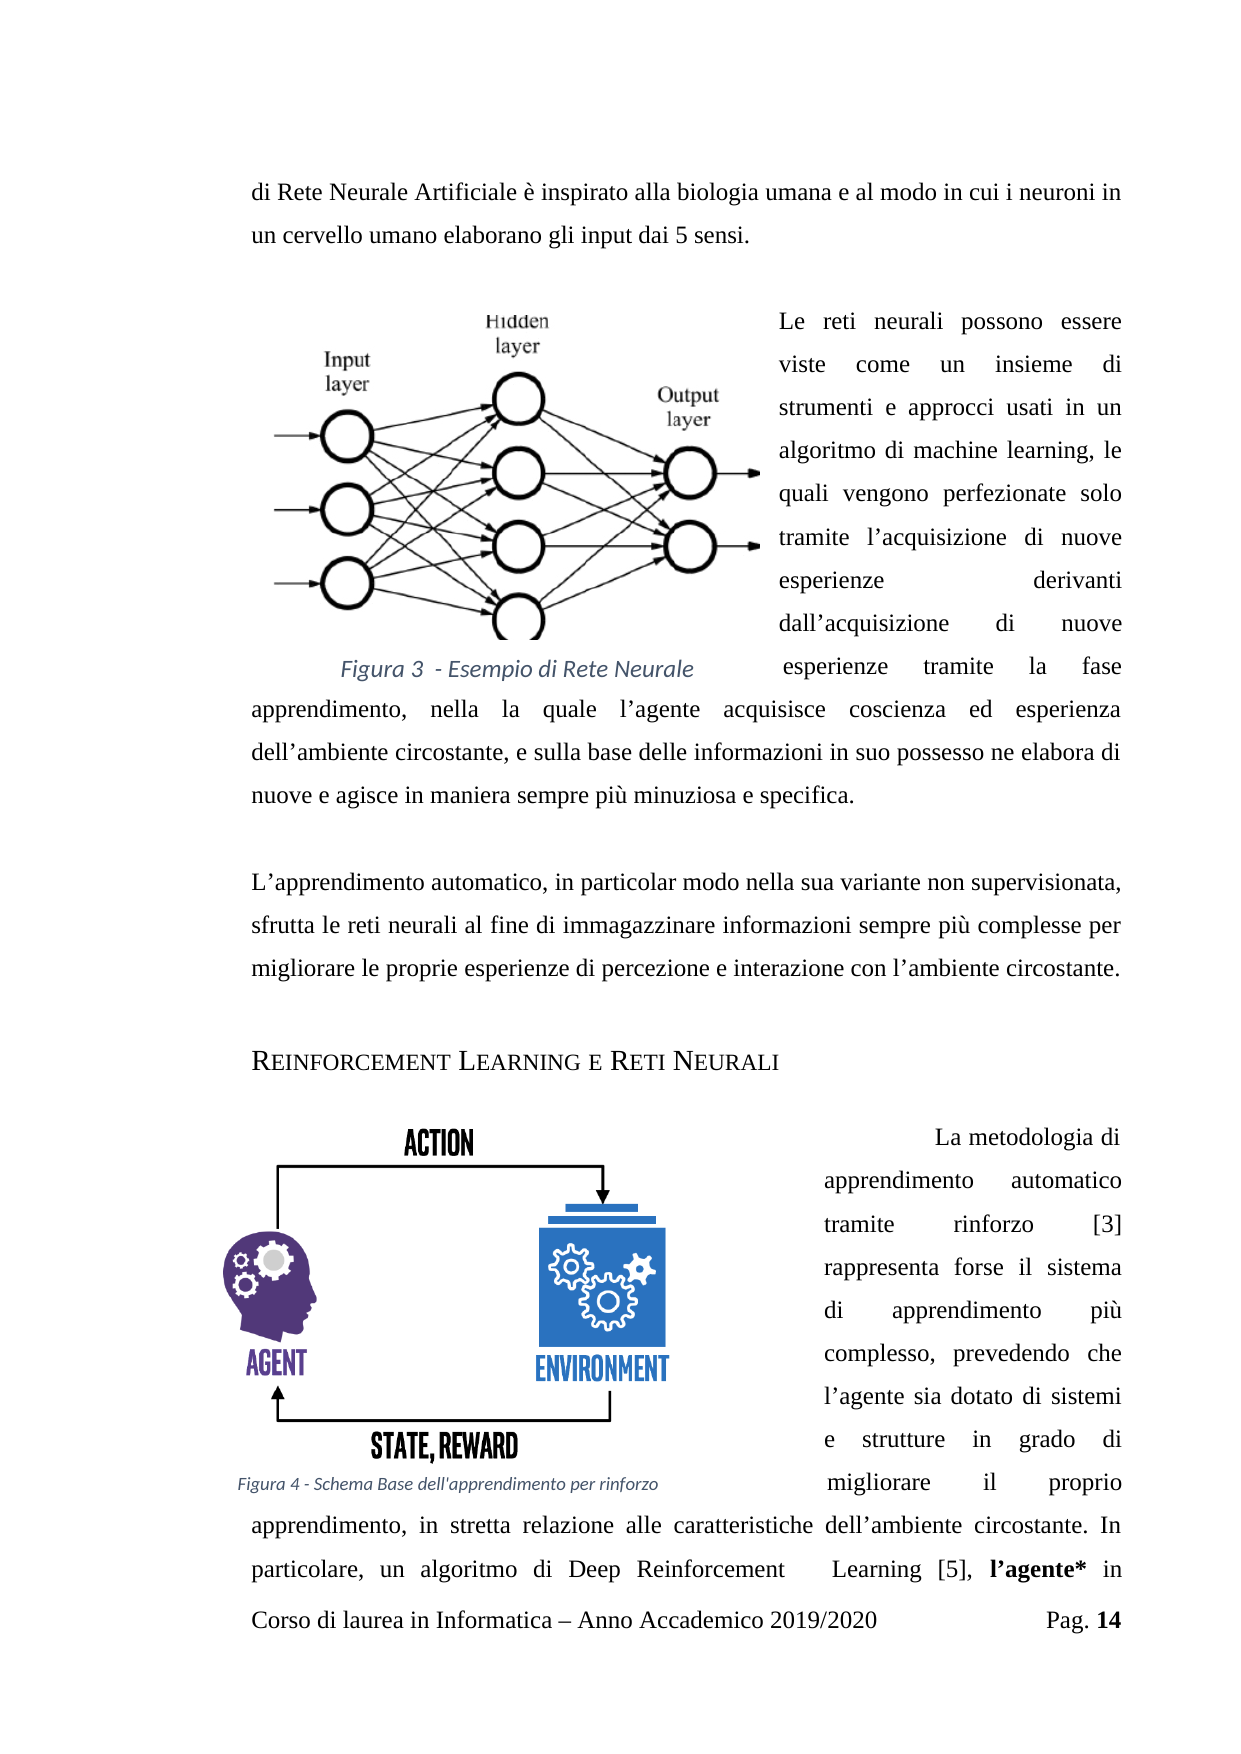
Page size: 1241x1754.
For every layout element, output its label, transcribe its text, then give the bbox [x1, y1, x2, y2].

picture [273, 315, 760, 640]
text di Rete Neurale Artificiale è inspirato alla biologia umana e al modo in cui i neuroni in un cervello umano elaborano gli input dai 5 sensi. [251, 177, 1122, 248]
picture [216, 1118, 673, 1466]
subtitle Reinforcement Learning e Reti Neurali [251, 1043, 1122, 1077]
text L’apprendimento automatico, in particolar modo nella sua variante non supervisionata, sfrutta le reti neurali al fine di immagazzinare informazioni sempre più complesse per migliorare le proprie esperienze di percezione e interazione con l’ambiente circostante. [251, 867, 1122, 982]
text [251, 1122, 1122, 1582]
